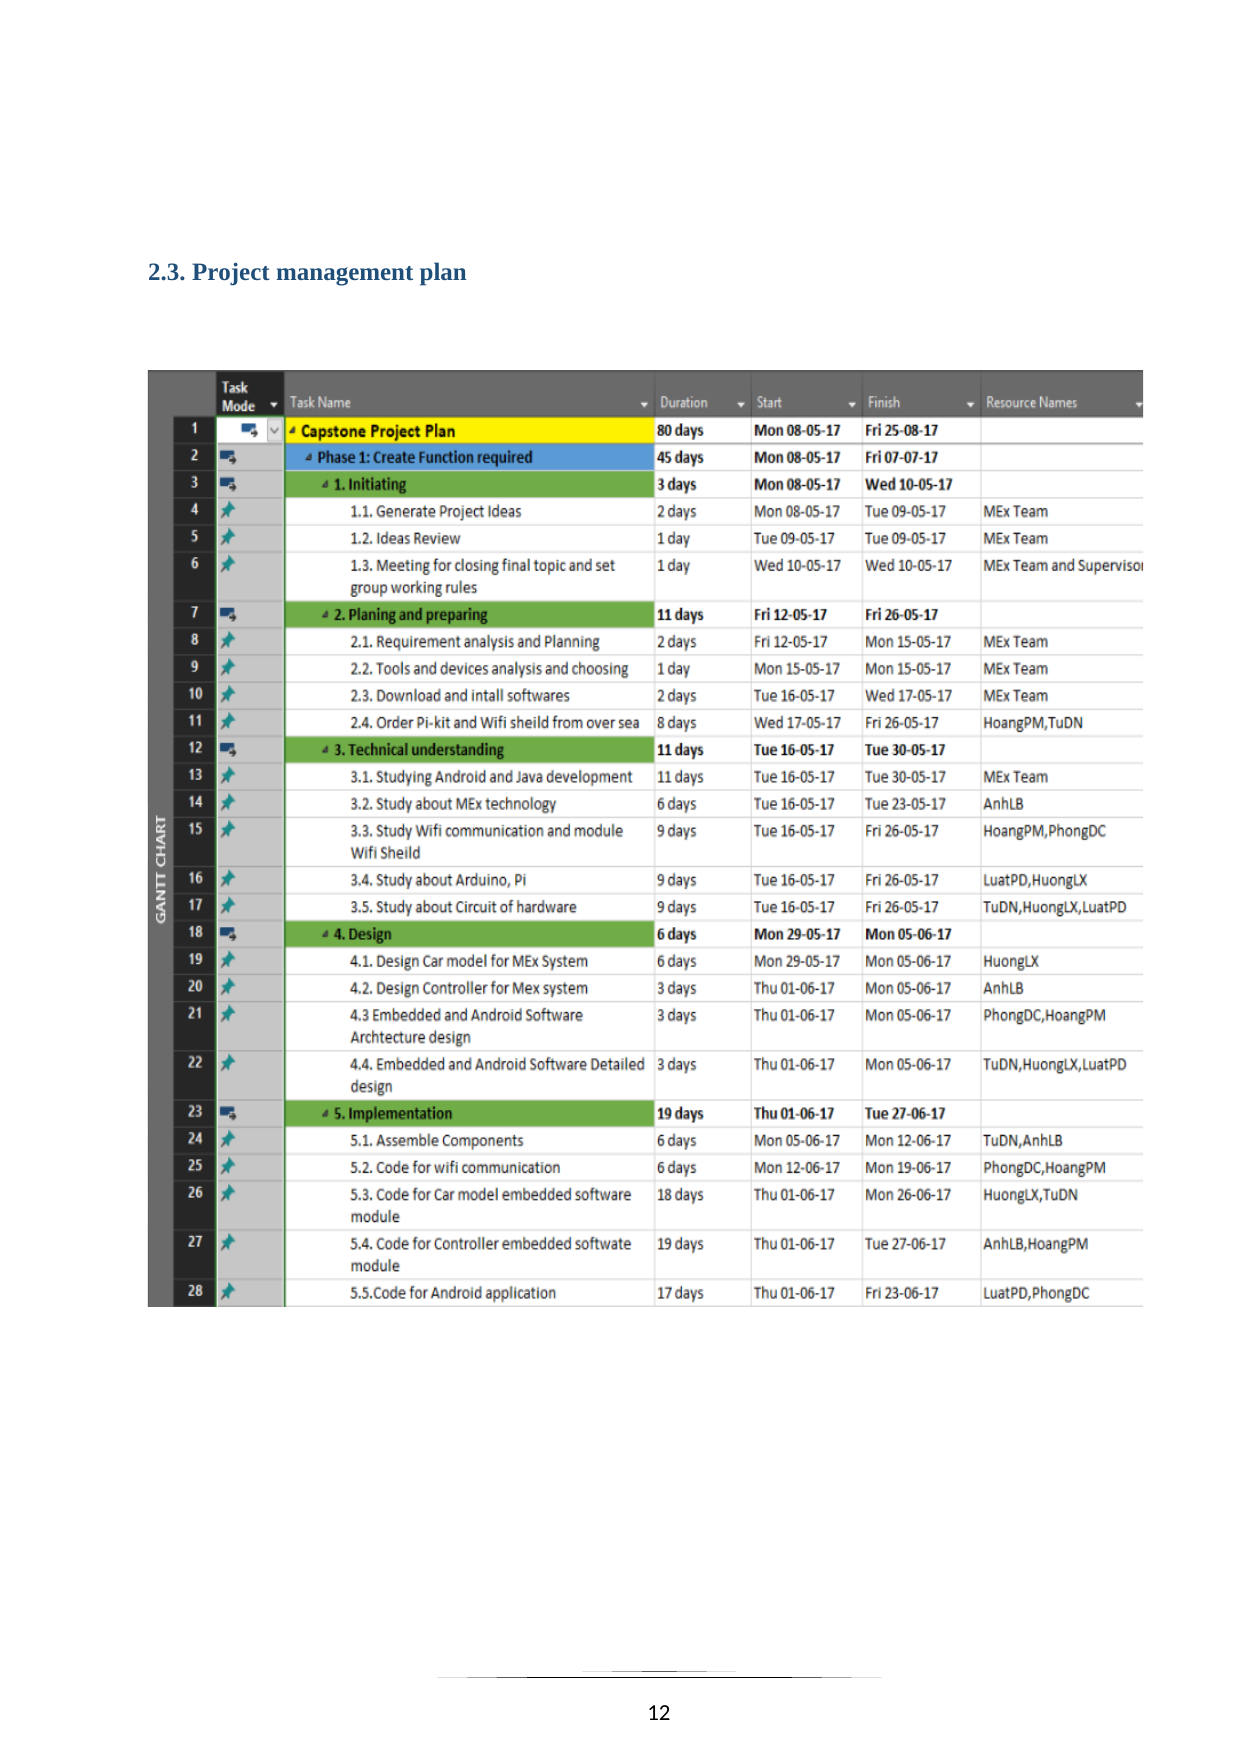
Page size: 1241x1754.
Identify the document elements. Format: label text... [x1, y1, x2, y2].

picture [147, 370, 1144, 1307]
list Project management plan [148, 257, 1169, 286]
